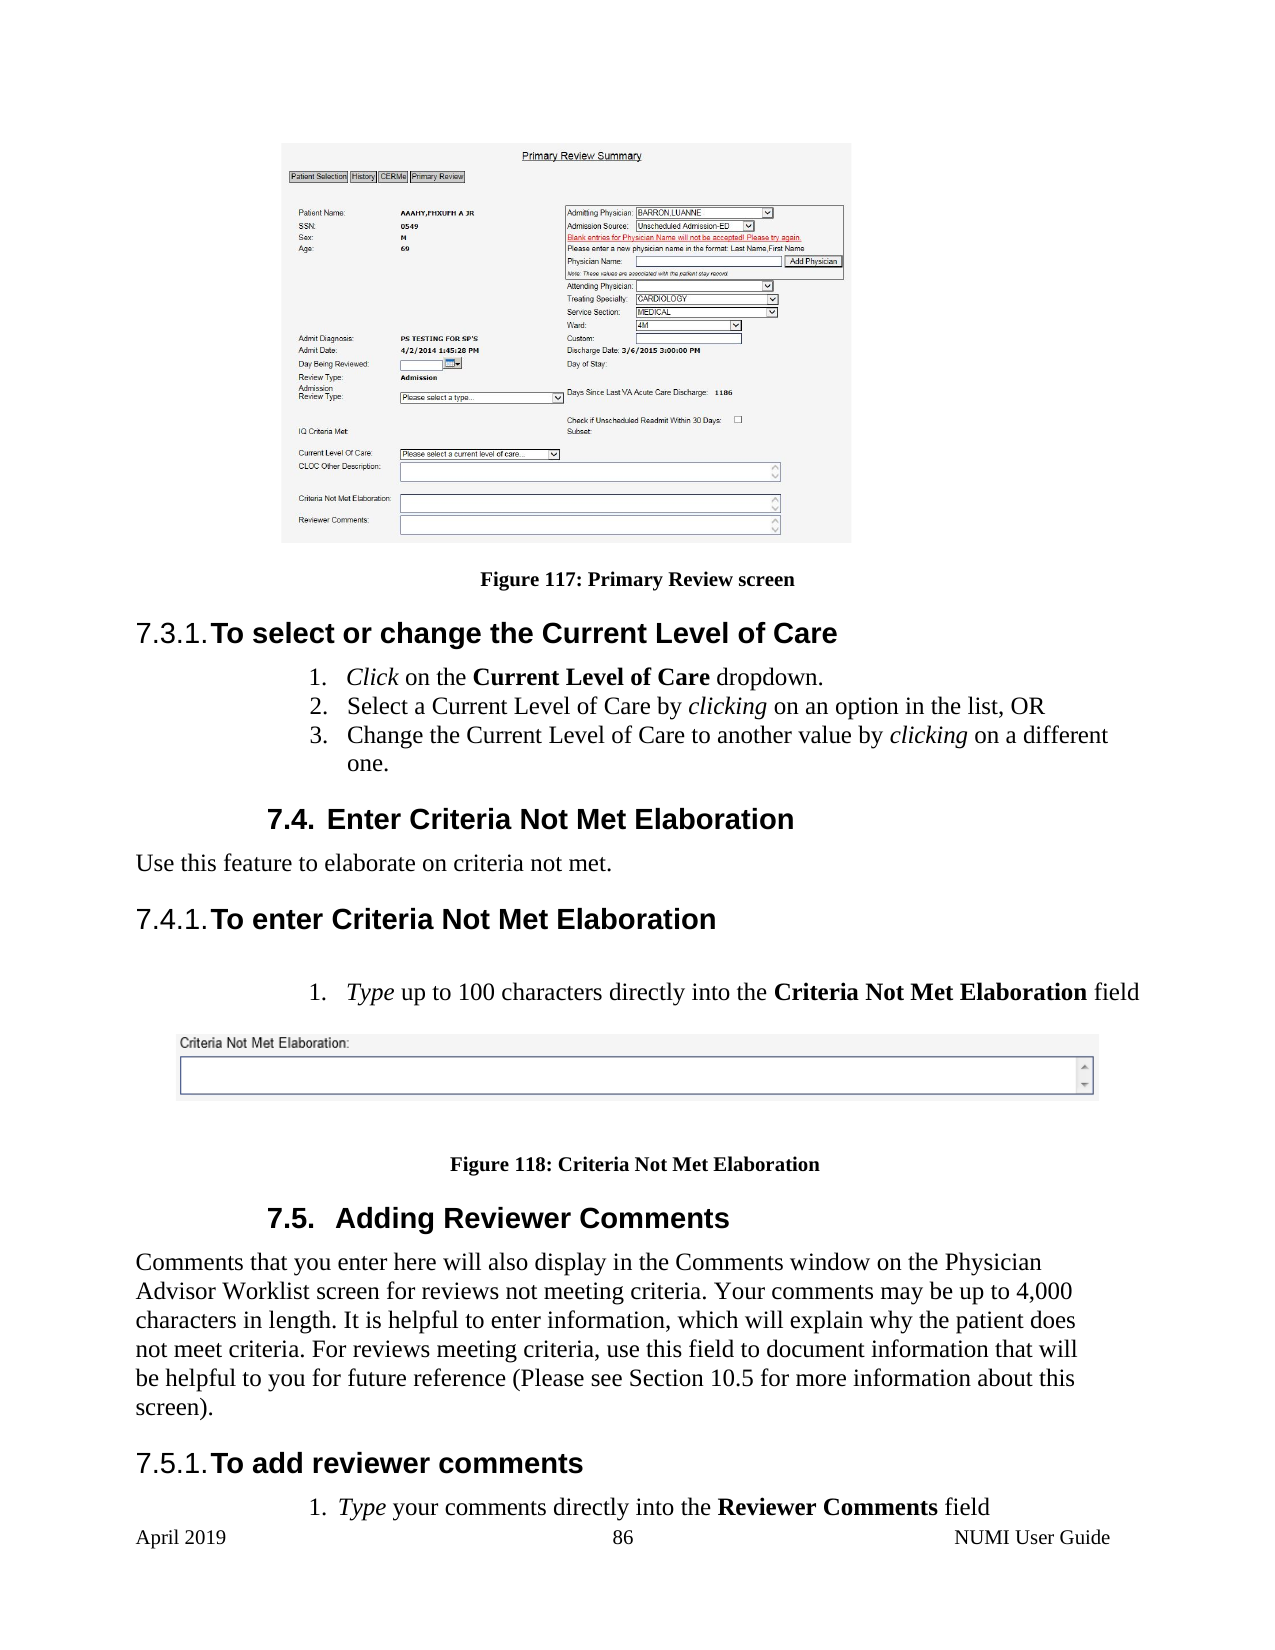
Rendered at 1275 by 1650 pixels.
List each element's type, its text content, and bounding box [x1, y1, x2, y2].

subtitle Enter Criteria Not Met Elaboration [267, 802, 1139, 836]
list Type up to 100 characters directly into the Criteria Not Met Elaboration field [308, 977, 1139, 1006]
picture [281, 143, 852, 543]
list Click on the Current Level of Care dropdown. [308, 662, 1139, 691]
text Use this feature to elaborate on criteria not met. [135, 848, 1091, 877]
subtitle Adding Reviewer Comments [267, 1201, 1139, 1235]
text Comments that you enter here will also display in the Comments window on the Physician Advisor Worklist screen for reviews not meeting criteria. Your comments may be up to 4,000 characters in length. It is helpful to enter information, which will explain why the patient does not meet criteria. For reviews meeting criteria, use this field to document information that will be helpful to you for future reference (Please see Section 10.5 for more information about this screen). [135, 1247, 1091, 1421]
text Figure 117: Primary Review screen [135, 567, 1139, 591]
list Type your comments directly into the Reviewer Comments field [308, 1492, 1139, 1521]
text Figure 118: Criteria Not Met Elaboration [135, 1152, 1139, 1176]
subtitle To select or change the Current Level of Care [135, 616, 1139, 650]
picture [175, 1034, 1100, 1101]
list Change the Current Level of Care to another value by clicking on a different one. [309, 720, 1111, 777]
subtitle To enter Criteria Not Met Elaboration [135, 902, 1139, 936]
list Select a Current Level of Care by clicking on an option in the list, OR [309, 691, 1139, 720]
subtitle To add reviewer comments [135, 1446, 1139, 1480]
